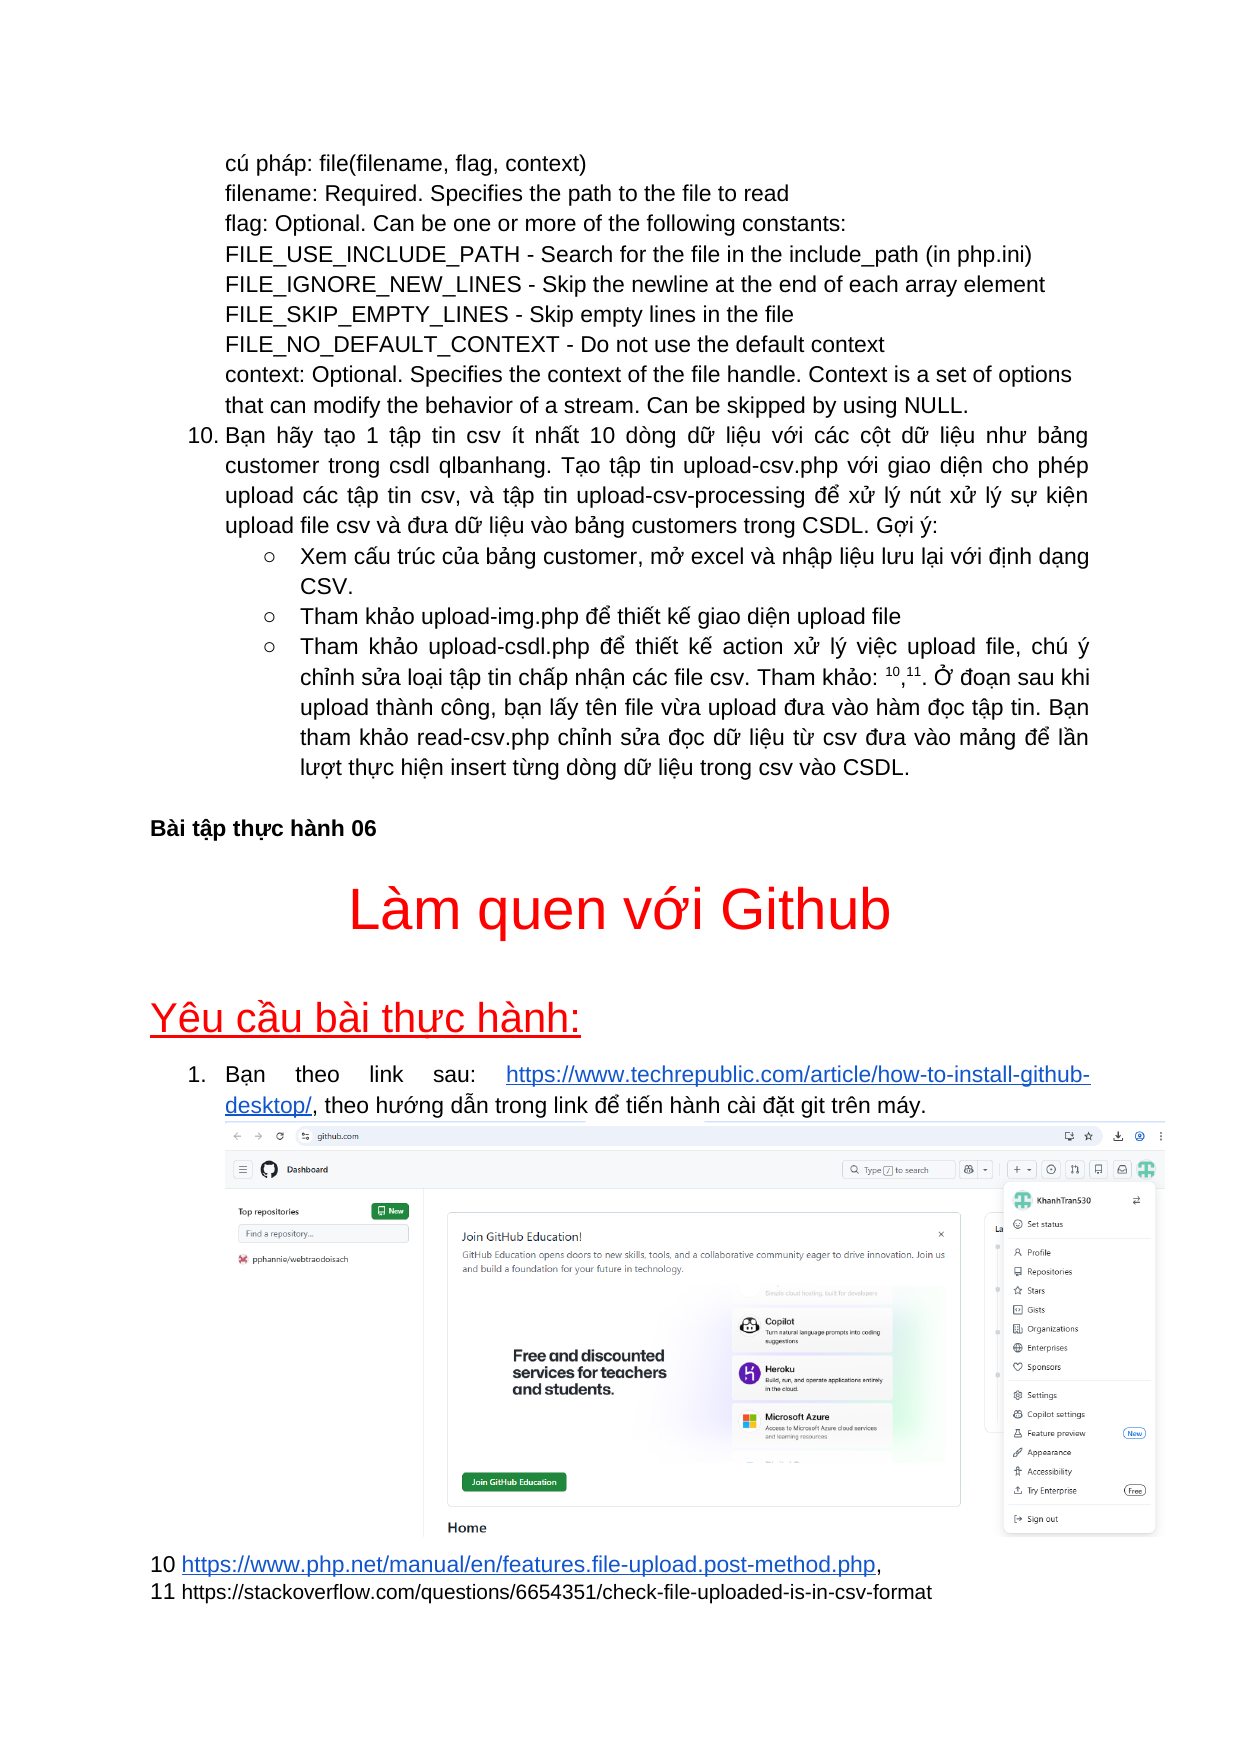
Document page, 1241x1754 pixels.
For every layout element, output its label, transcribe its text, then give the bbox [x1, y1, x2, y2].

list Xem cấu trúc của bảng customer, mở excel và nhập liệu lưu lại với định dạng CSV. [262, 543, 1090, 599]
list Tham khảo upload-csdl.php để thiết kế action xử lý việc upload file, chú ý chỉnh sửa loại tập tin chấp nhận các file csv. Tham khảo: ,. Ở đoạn sau khi upload thành công, bạn lấy tên file vừa upload đưa vào hàm đọc tập tin. Bạn tham khảo read-csv.php chỉnh sửa đọc dữ liệu từ csv đưa vào mảng để lần lượt thực hiện insert từng dòng dữ liệu trong csv vào CSDL. [262, 633, 1090, 781]
text FILE_USE_INCLUDE_PATH - Search for the file in the include_path (in php.ini) [225, 241, 1090, 267]
text context: Optional. Specifies the context of the file handle. Context is a set of options that can modify the behavior of a stream. Can be skipped by using NULL. [225, 361, 1090, 418]
picture [225, 1121, 1166, 1537]
list Bạn hãy tạo 1 tập tin csv ít nhất 10 dòng dữ liệu với các cột dữ liệu như bảng customer trong csdl qlbanhang. Tạo tập tin upload-csv.php với giao diện cho phép upload các tập tin csv, và tập tin upload-csv-processing để xử lý nút xử lý sự kiện upload file csv và đưa dữ liệu vào bảng customers trong CSDL. Gợi ý: [187, 422, 1090, 539]
text FILE_SKIP_EMPTY_LINES - Skip empty lines in the file [225, 301, 1090, 327]
text Làm quen với Github [150, 875, 1090, 942]
text flag: Optional. Can be one or more of the following constants: [225, 210, 1090, 237]
text filename: Required. Specifies the path to the file to read [225, 180, 1090, 207]
text FILE_NO_DEFAULT_CONTEXT - Do not use the default context [225, 331, 1090, 358]
subtitle Yêu cầu bài thực hành: [150, 994, 1090, 1042]
list Bạn theo link sau: https://www.techrepublic.com/article/how-to-install-github-desktop/, theo hướng dẫn trong link để tiến hành cài đặt git trên máy. [187, 1061, 1090, 1118]
text FILE_IGNORE_NEW_LINES - Skip the newline at the end of each array element [225, 271, 1090, 297]
text cú pháp: file(filename, flag, context) [150, 150, 1090, 176]
text Bài tập thực hành 06 [150, 814, 1090, 841]
list Tham khảo upload-img.php để thiết kế giao diện upload file [262, 603, 1090, 629]
